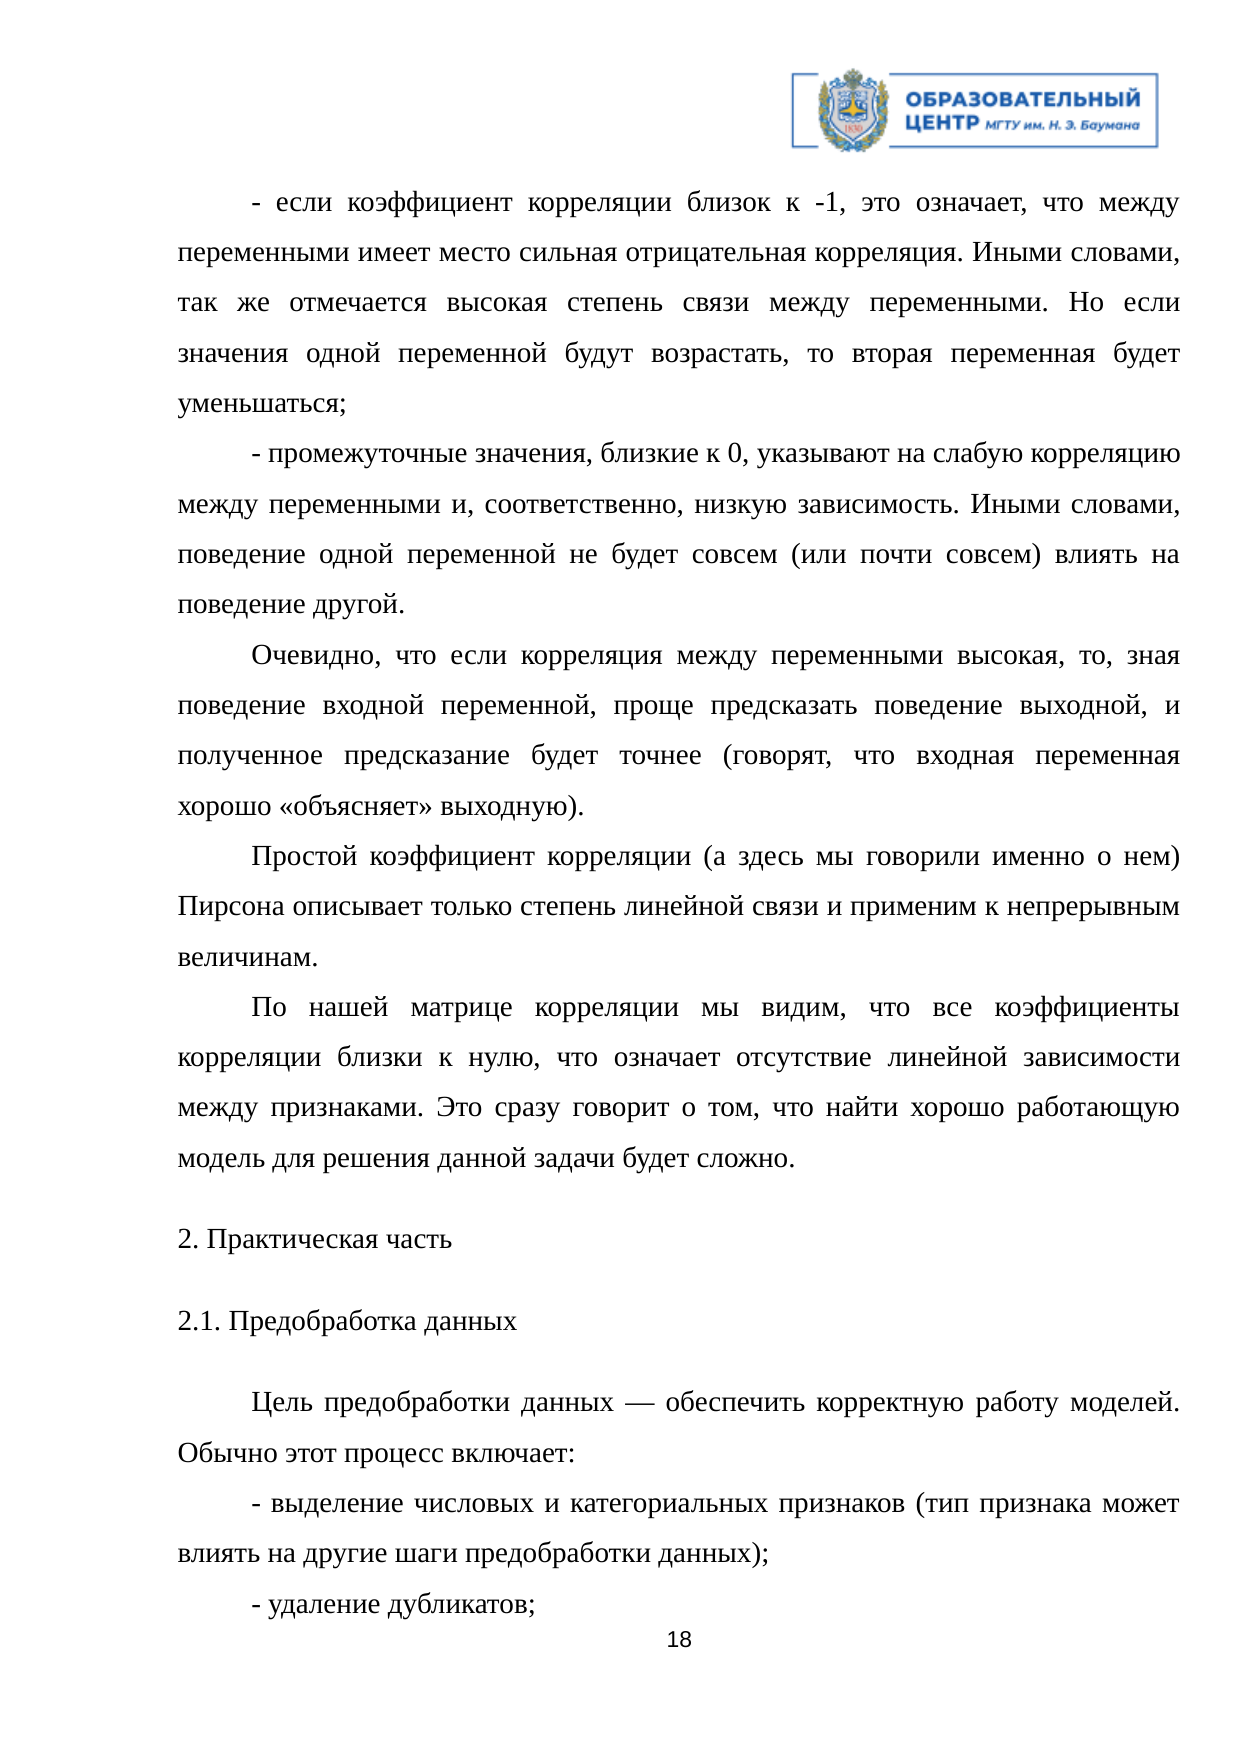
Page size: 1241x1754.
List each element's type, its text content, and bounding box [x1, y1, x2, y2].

text - выделение числовых и категориальных признаков (тип признака может влиять на другие шаги предобработки данных); [177, 1485, 1181, 1569]
text 2.1. Предобработка данных [177, 1303, 1181, 1337]
text - удаление дубликатов; [177, 1586, 1181, 1619]
text По нашей матрице корреляции мы видим, что все коэффициенты корреляции близки к нулю, что означает отсутствие линейной зависимости между признаками. Это сразу говорит о том, что найти хорошо работающую модель для решения данной задачи будет сложно. [177, 989, 1181, 1173]
text 2. Практическая часть [177, 1221, 1181, 1255]
text - промежуточные значения, близкие к 0, указывают на слабую корреляцию между переменными и, соответственно, низкую зависимость. Иными словами, поведение одной переменной не будет совсем (или почти совсем) влиять на поведение другой. [177, 436, 1181, 620]
text Простой коэффициент корреляции (а здесь мы говорили именно о нем) Пирсона описывает только степень линейной связи и применим к непрерывным величинам. [177, 838, 1181, 972]
text Цель предобработки данных — обеспечить корректную работу моделей. Обычно этот процесс включает: [177, 1384, 1181, 1468]
text - если коэффициент корреляции близок к -1, это означает, что между переменными имеет место сильная отрицательная корреляция. Иными словами, так же отмечается высокая степень связи между переменными. Но если значения одной переменной будут возрастать, то вторая переменная будет уменьшаться; [177, 118, 1181, 419]
text Очевидно, что если корреляция между переменными высокая, то, зная поведение входной переменной, проще предсказать поведение выходной, и полученное предсказание будет точнее (говорят, что входная переменная хорошо «объясняет» выходную). [177, 637, 1181, 821]
picture [761, 45, 1209, 168]
